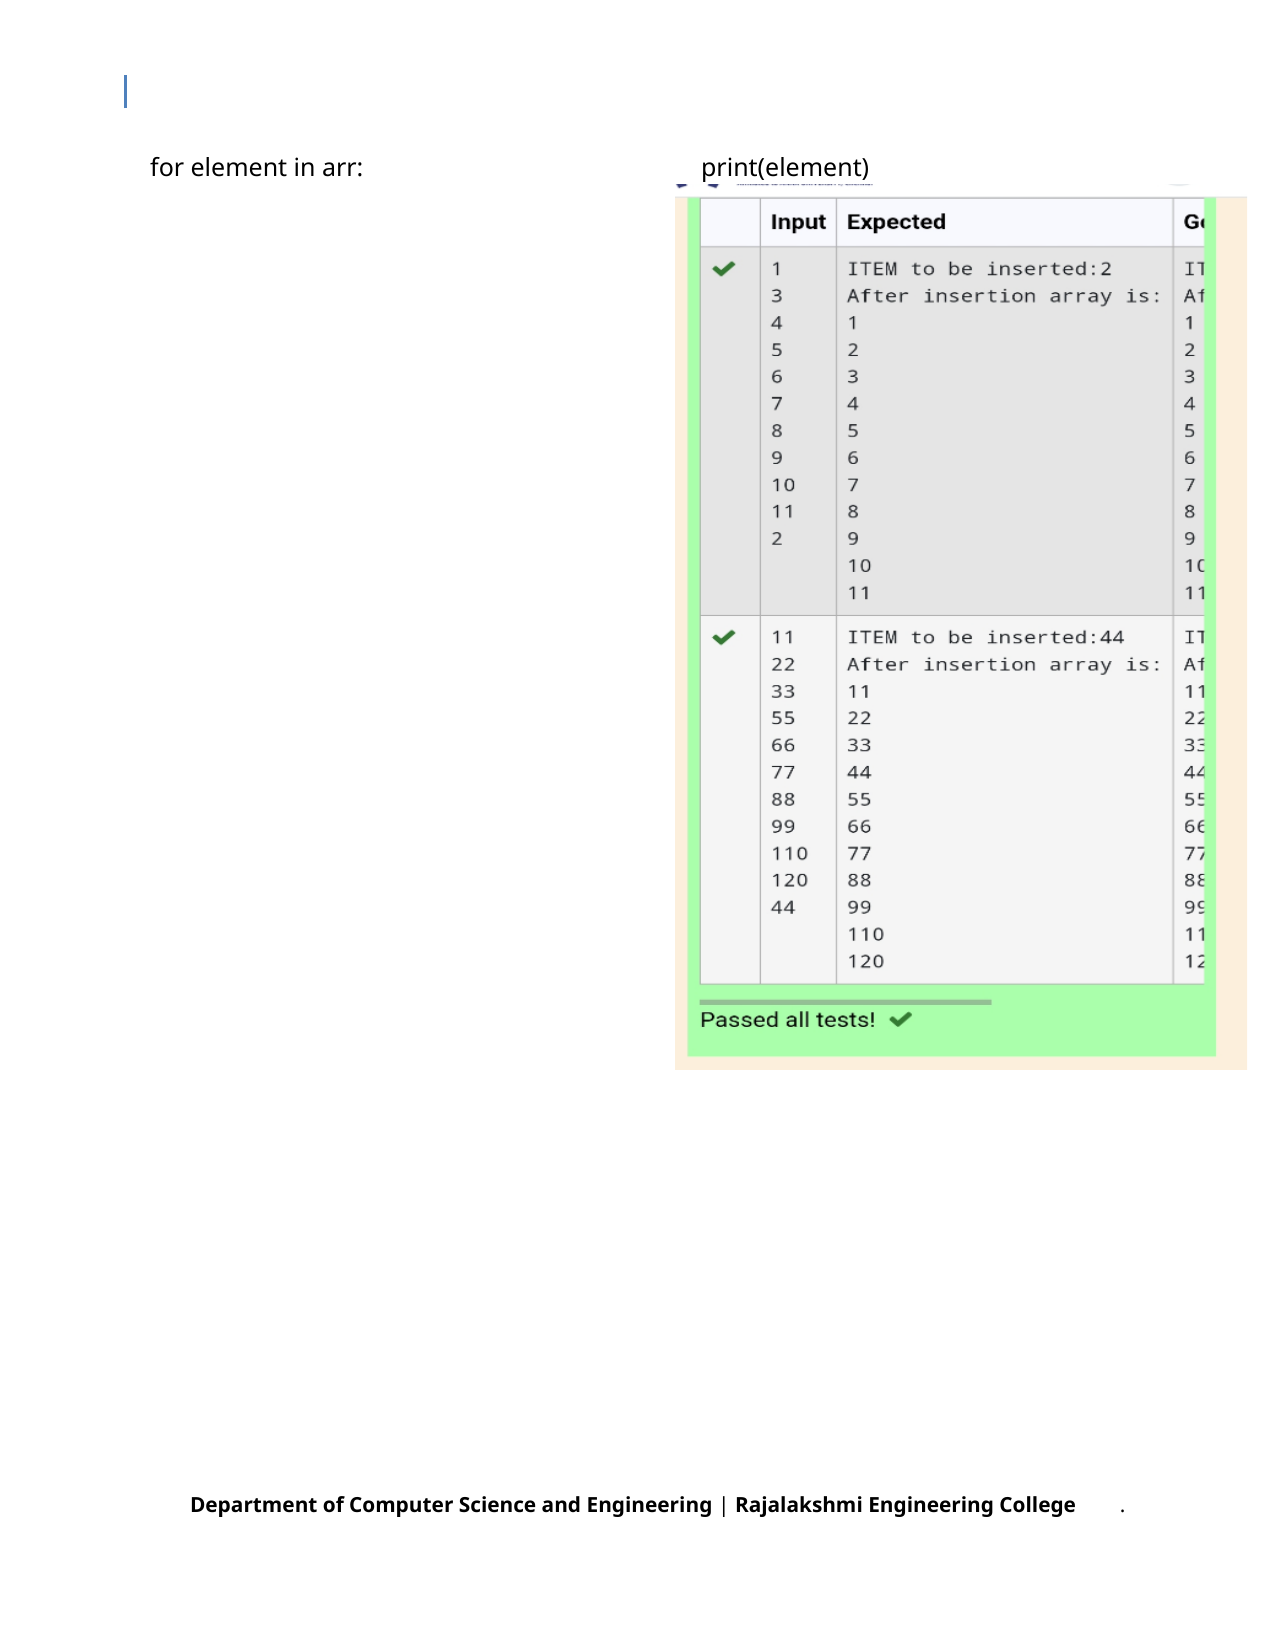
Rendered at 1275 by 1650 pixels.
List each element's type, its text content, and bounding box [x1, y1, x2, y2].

picture [675, 184, 1248, 1070]
text print(element) [675, 150, 1125, 184]
text for element in arr: [150, 150, 600, 184]
